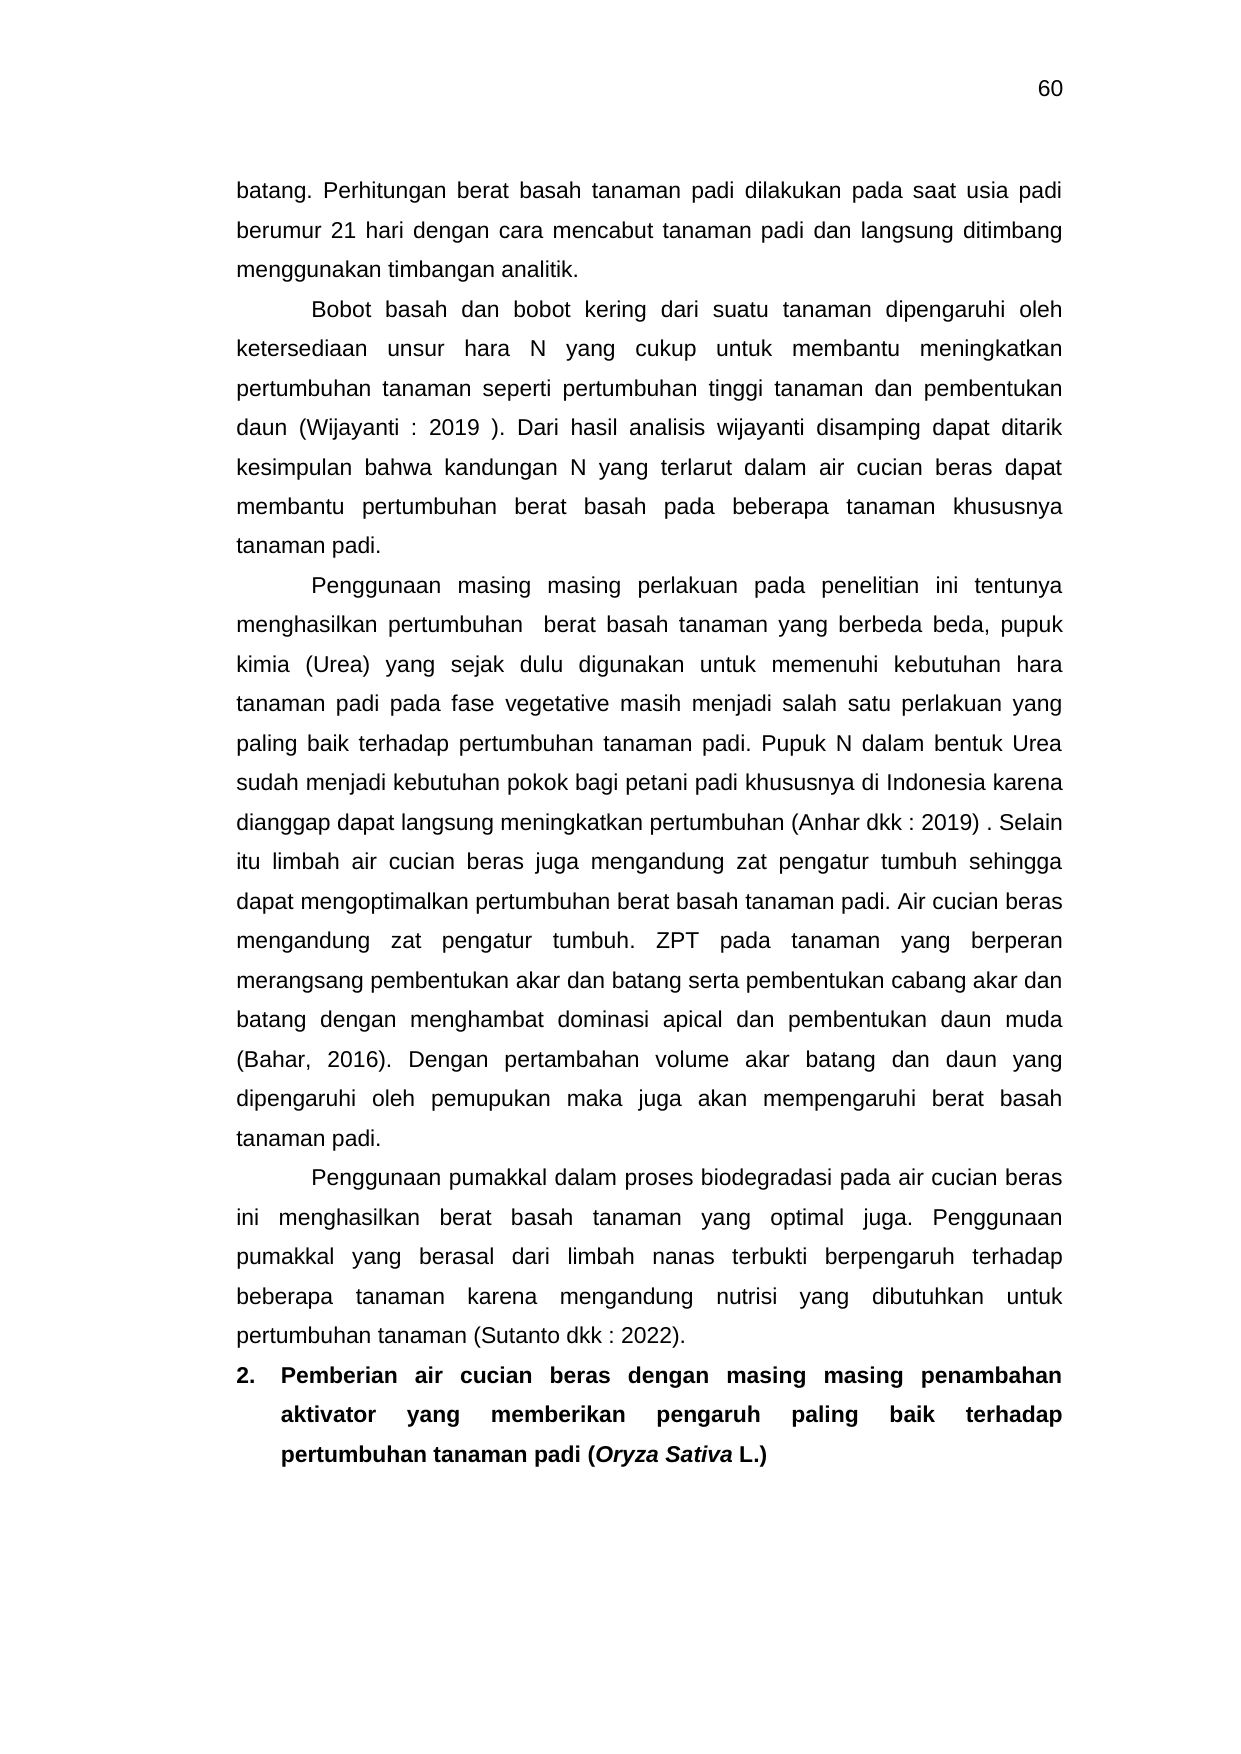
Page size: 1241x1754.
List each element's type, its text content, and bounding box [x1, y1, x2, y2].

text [236, 177, 1063, 282]
text Bobot basah dan bobot kering dari suatu tanaman dipengaruhi oleh ketersediaan unsur hara N yang cukup untuk membantu meningkatkan pertumbuhan tanaman seperti pertumbuhan tinggi tanaman dan pembentukan daun (Wijayanti : 2019 ). Dari hasil analisis wijayanti disamping dapat ditarik kesimpulan bahwa kandungan N yang terlarut dalam air cucian beras dapat membantu pertumbuhan berat basah pada beberapa tanaman khususnya tanaman padi. [236, 296, 1063, 559]
list Pemberian air cucian beras dengan masing masing penambahan aktivator yang memberikan pengaruh paling baik terhadap pertumbuhan tanaman padi (Oryza Sativa L.) [236, 1362, 1063, 1467]
text Penggunaan masing masing perlakuan pada penelitian ini tentunya menghasilkan pertumbuhan berat basah tanaman yang berbeda beda, pupuk kimia (Urea) yang sejak dulu digunakan untuk memenuhi kebutuhan hara tanaman padi pada fase vegetative masih menjadi salah satu perlakuan yang paling baik terhadap pertumbuhan tanaman padi. Pupuk N dalam bentuk Urea sudah menjadi kebutuhan pokok bagi petani padi khususnya di Indonesia karena dianggap dapat langsung meningkatkan pertumbuhan (Anhar dkk : 2019) . Selain itu limbah air cucian beras juga mengandung zat pengatur tumbuh sehingga dapat mengoptimalkan pertumbuhan berat basah tanaman padi. Air cucian beras mengandung zat pengatur tumbuh. ZPT pada tanaman yang berperan merangsang pembentukan akar dan batang serta pembentukan cabang akar dan batang dengan menghambat dominasi apical dan pembentukan daun muda (Bahar, 2016). Dengan pertambahan volume akar batang dan daun yang dipengaruhi oleh pemupukan maka juga akan mempengaruhi berat basah tanaman padi. [236, 572, 1063, 1151]
text Penggunaan pumakkal dalam proses biodegradasi pada air cucian beras ini menghasilkan berat basah tanaman yang optimal juga. Penggunaan pumakkal yang berasal dari limbah nanas terbukti berpengaruh terhadap beberapa tanaman karena mengandung nutrisi yang dibutuhkan untuk pertumbuhan tanaman (Sutanto dkk : 2022). [236, 1164, 1063, 1348]
